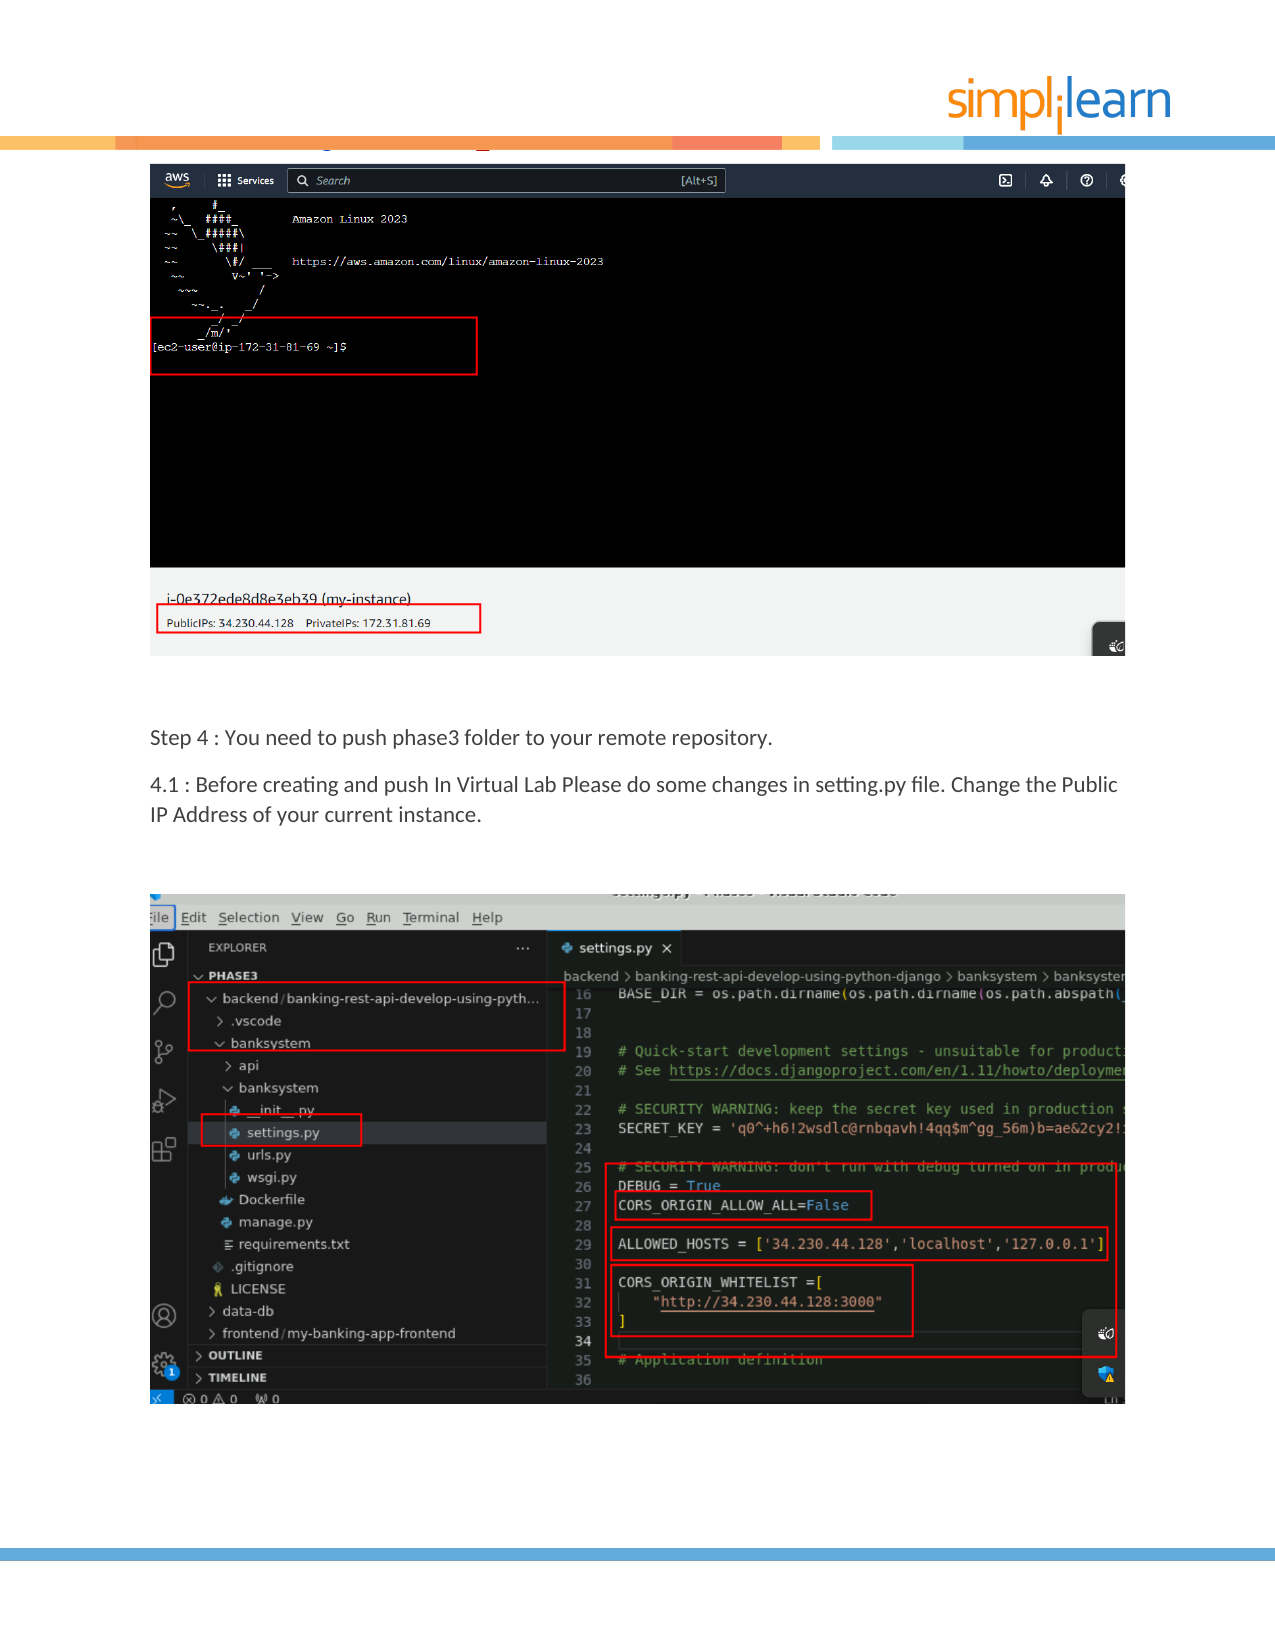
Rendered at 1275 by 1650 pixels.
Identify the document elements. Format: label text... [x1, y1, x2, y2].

picture [0, 76, 1275, 656]
text 4.1 : Before creating and push In Virtual Lab Please do some changes in setting.py file. Change the Public IP Address of your current instance. [150, 770, 1125, 828]
picture [150, 894, 1125, 1404]
picture [0, 1548, 1275, 1562]
text Step 4 : You need to push phase3 folder to your remote repository. [150, 723, 1125, 751]
